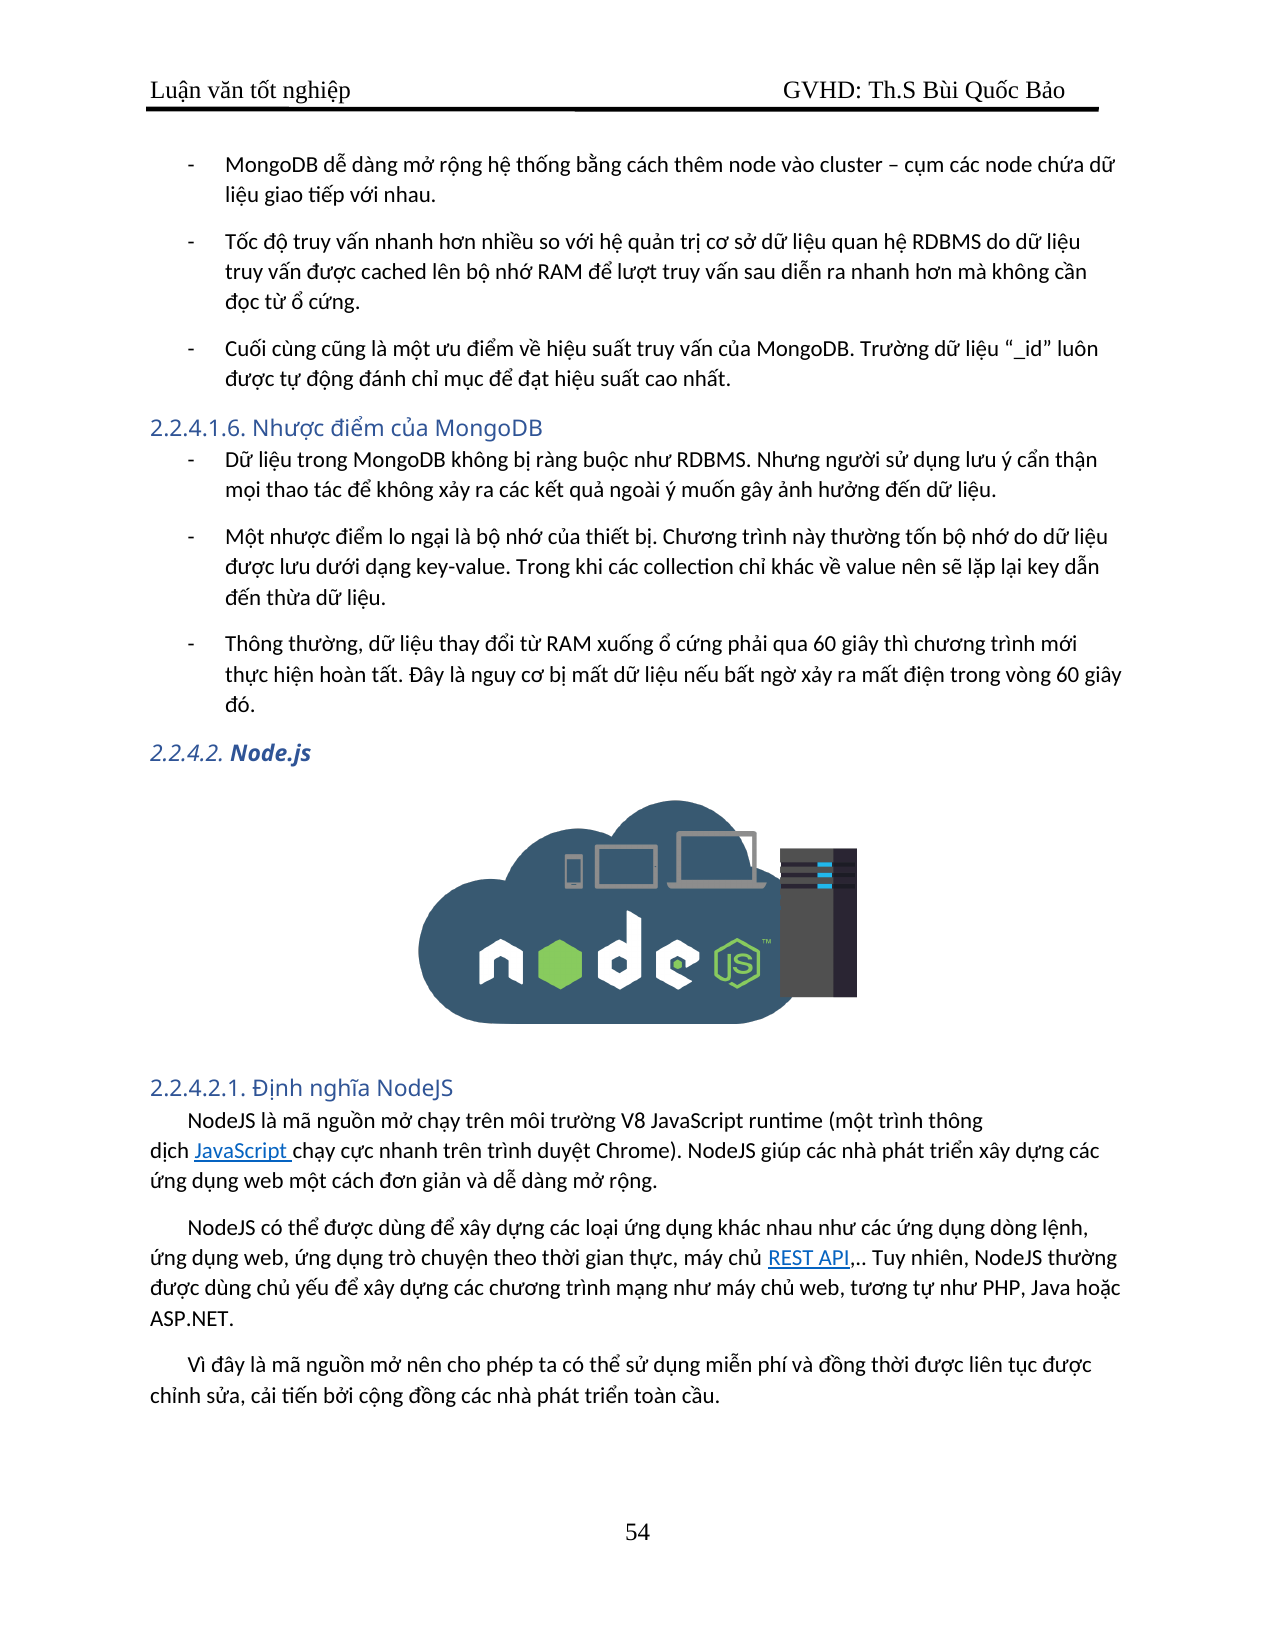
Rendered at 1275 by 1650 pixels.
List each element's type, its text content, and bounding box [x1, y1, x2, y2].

text NodeJS có thể được dùng để xây dựng các loại ứng dụng khác nhau như các ứng dụng dòng lệnh, ứng dụng web, ứng dụng trò chuyện theo thời gian thực, máy chủ REST API,.. Tuy nhiên, NodeJS thường được dùng chủ yếu để xây dựng các chương trình mạng như máy chủ web, tương tự như PHP, Java hoặc ASP.NET. [150, 1213, 1125, 1332]
text - Dữ liệu trong MongoDB không bị ràng buộc như RDBMS. Nhưng người sử dụng lưu ý cẩn thận mọi thao tác để không xảy ra các kết quả ngoài ý muốn gây ảnh hưởng đến dữ liệu. [187, 445, 1125, 503]
text Vì đây là mã nguồn mở nên cho phép ta có thể sử dụng miễn phí và đồng thời được liên tục được chỉnh sửa, cải tiến bởi cộng đồng các nhà phát triển toàn cầu. [150, 1351, 1125, 1409]
text - Một nhược điểm lo ngại là bộ nhớ của thiết bị. Chương trình này thường tốn bộ nhớ do dữ liệu được lưu dưới dạng key-value. Trong khi các collection chỉ khác về value nên sẽ lặp lại key dẫn đến thừa dữ liệu. [187, 522, 1125, 611]
picture [357, 770, 918, 1054]
text - Tốc độ truy vấn nhanh hơn nhiều so với hệ quản trị cơ sở dữ liệu quan hệ RDBMS do dữ liệu truy vấn được cached lên bộ nhớ RAM để lượt truy vấn sau diễn ra nhanh hơn mà không cần đọc từ ổ cứng. [187, 227, 1125, 316]
subtitle 2.2.4.2. Node.js [150, 737, 1125, 768]
subtitle 2.2.4.2.1. Định nghĩa NodeJS [150, 1072, 1125, 1103]
text - Cuối cùng cũng là một ưu điểm về hiệu suất truy vấn của MongoDB. Trường dữ liệu “_id” luôn được tự động đánh chỉ mục để đạt hiệu suất cao nhất. [187, 334, 1125, 393]
text - MongoDB dễ dàng mở rộng hệ thống bằng cách thêm node vào cluster – cụm các node chứa dữ liệu giao tiếp với nhau. [187, 150, 1125, 208]
text - Thông thường, dữ liệu thay đổi từ RAM xuống ổ cứng phải qua 60 giây thì chương trình mới thực hiện hoàn tất. Đây là nguy cơ bị mất dữ liệu nếu bất ngờ xảy ra mất điện trong vòng 60 giây đó. [187, 629, 1125, 718]
subtitle 2.2.4.1.6. Nhược điểm của MongoDB [150, 411, 1125, 443]
text NodeJS là mã nguồn mở chạy trên môi trường V8 JavaScript runtime (một trình thông dịch JavaScript chạy cực nhanh trên trình duyệt Chrome). NodeJS giúp các nhà phát triển xây dựng các ứng dụng web một cách đơn giản và dễ dàng mở rộng. [150, 1106, 1125, 1194]
